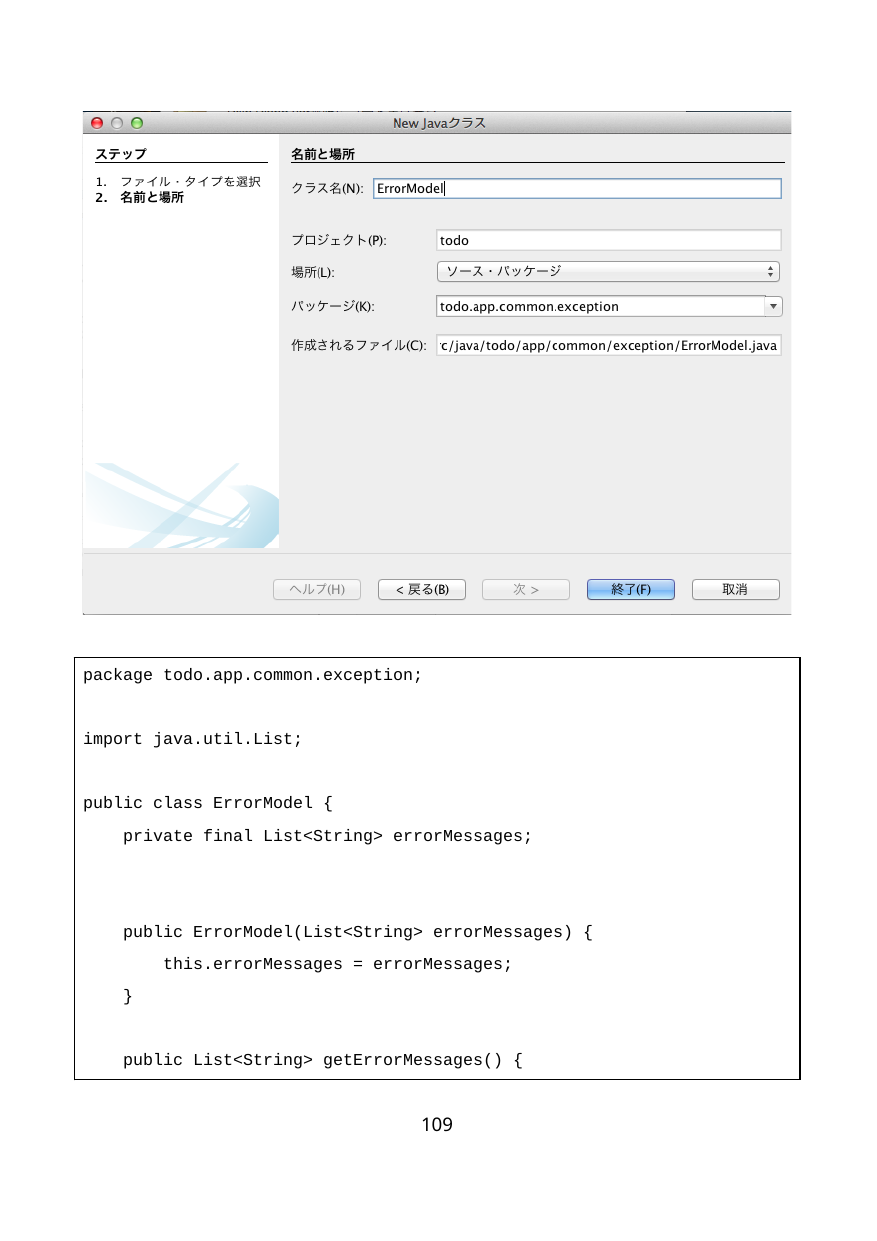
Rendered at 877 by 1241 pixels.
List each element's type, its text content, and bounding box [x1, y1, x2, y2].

text public class ErrorModel { [83, 788, 791, 821]
text private final List<String> errorMessages; [83, 821, 791, 853]
picture [82, 111, 792, 615]
text import java.util.List; [83, 724, 791, 756]
text public ErrorModel(List<String> errorMessages) { [83, 917, 791, 949]
text this.errorMessages = errorMessages; [83, 949, 791, 981]
text package todo.app.common.exception; [75, 658, 799, 692]
text public List<String> getErrorMessages() { [75, 1042, 799, 1079]
text } [83, 981, 791, 1013]
